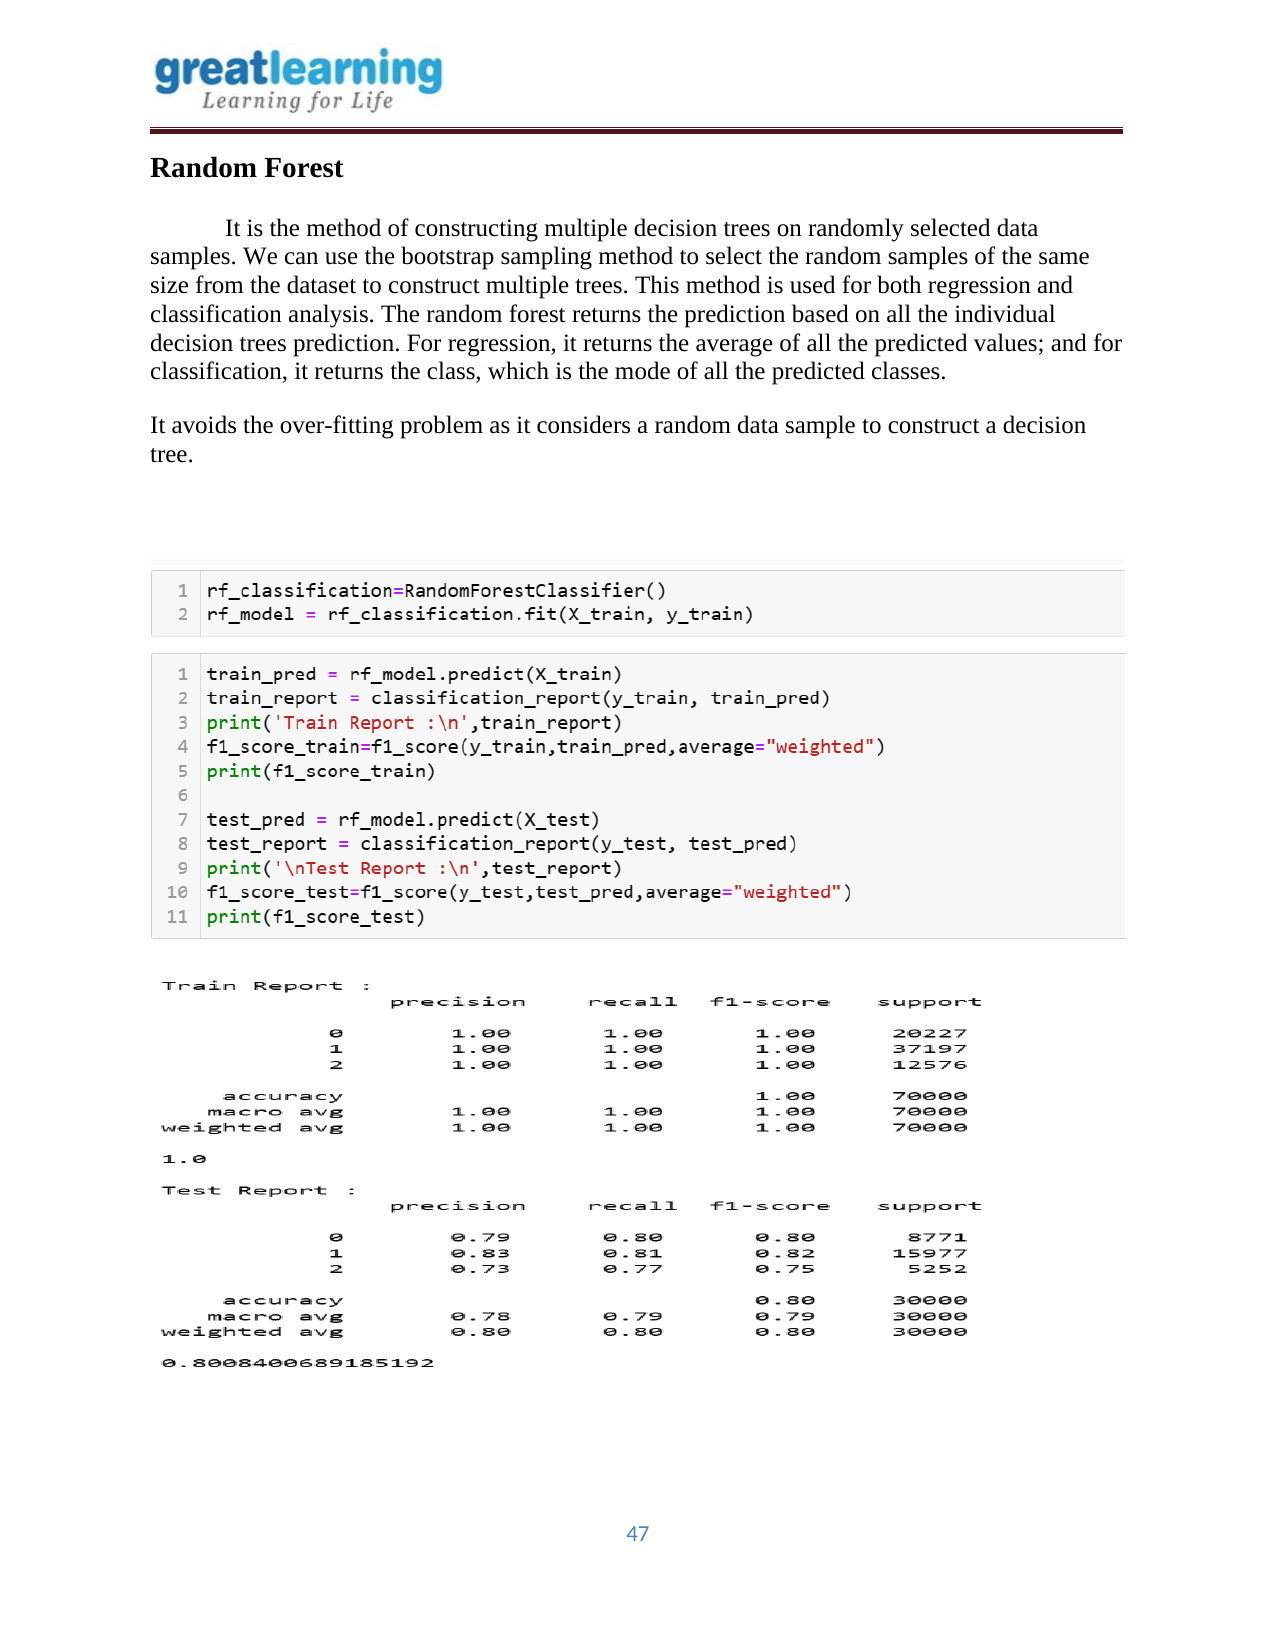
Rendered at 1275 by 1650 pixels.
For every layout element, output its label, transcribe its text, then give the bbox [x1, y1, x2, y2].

text It is the method of constructing multiple decision trees on randomly selected data samples. We can use the bootstrap sampling method to select the random samples of the same size from the dataset to construct multiple trees. This method is used for both regression and classification analysis. The random forest returns the prediction based on all the individual decision trees prediction. For regression, it returns the average of all the predicted values; and for classification, it returns the class, which is the mode of all the predicted classes. [150, 213, 1125, 385]
picture [150, 559, 1125, 948]
picture [150, 976, 1107, 1378]
text It avoids the over-fitting problem as it considers a random data sample to construct a decision tree. [150, 410, 1125, 468]
picture [150, 43, 446, 115]
text Random Forest [150, 150, 1125, 183]
